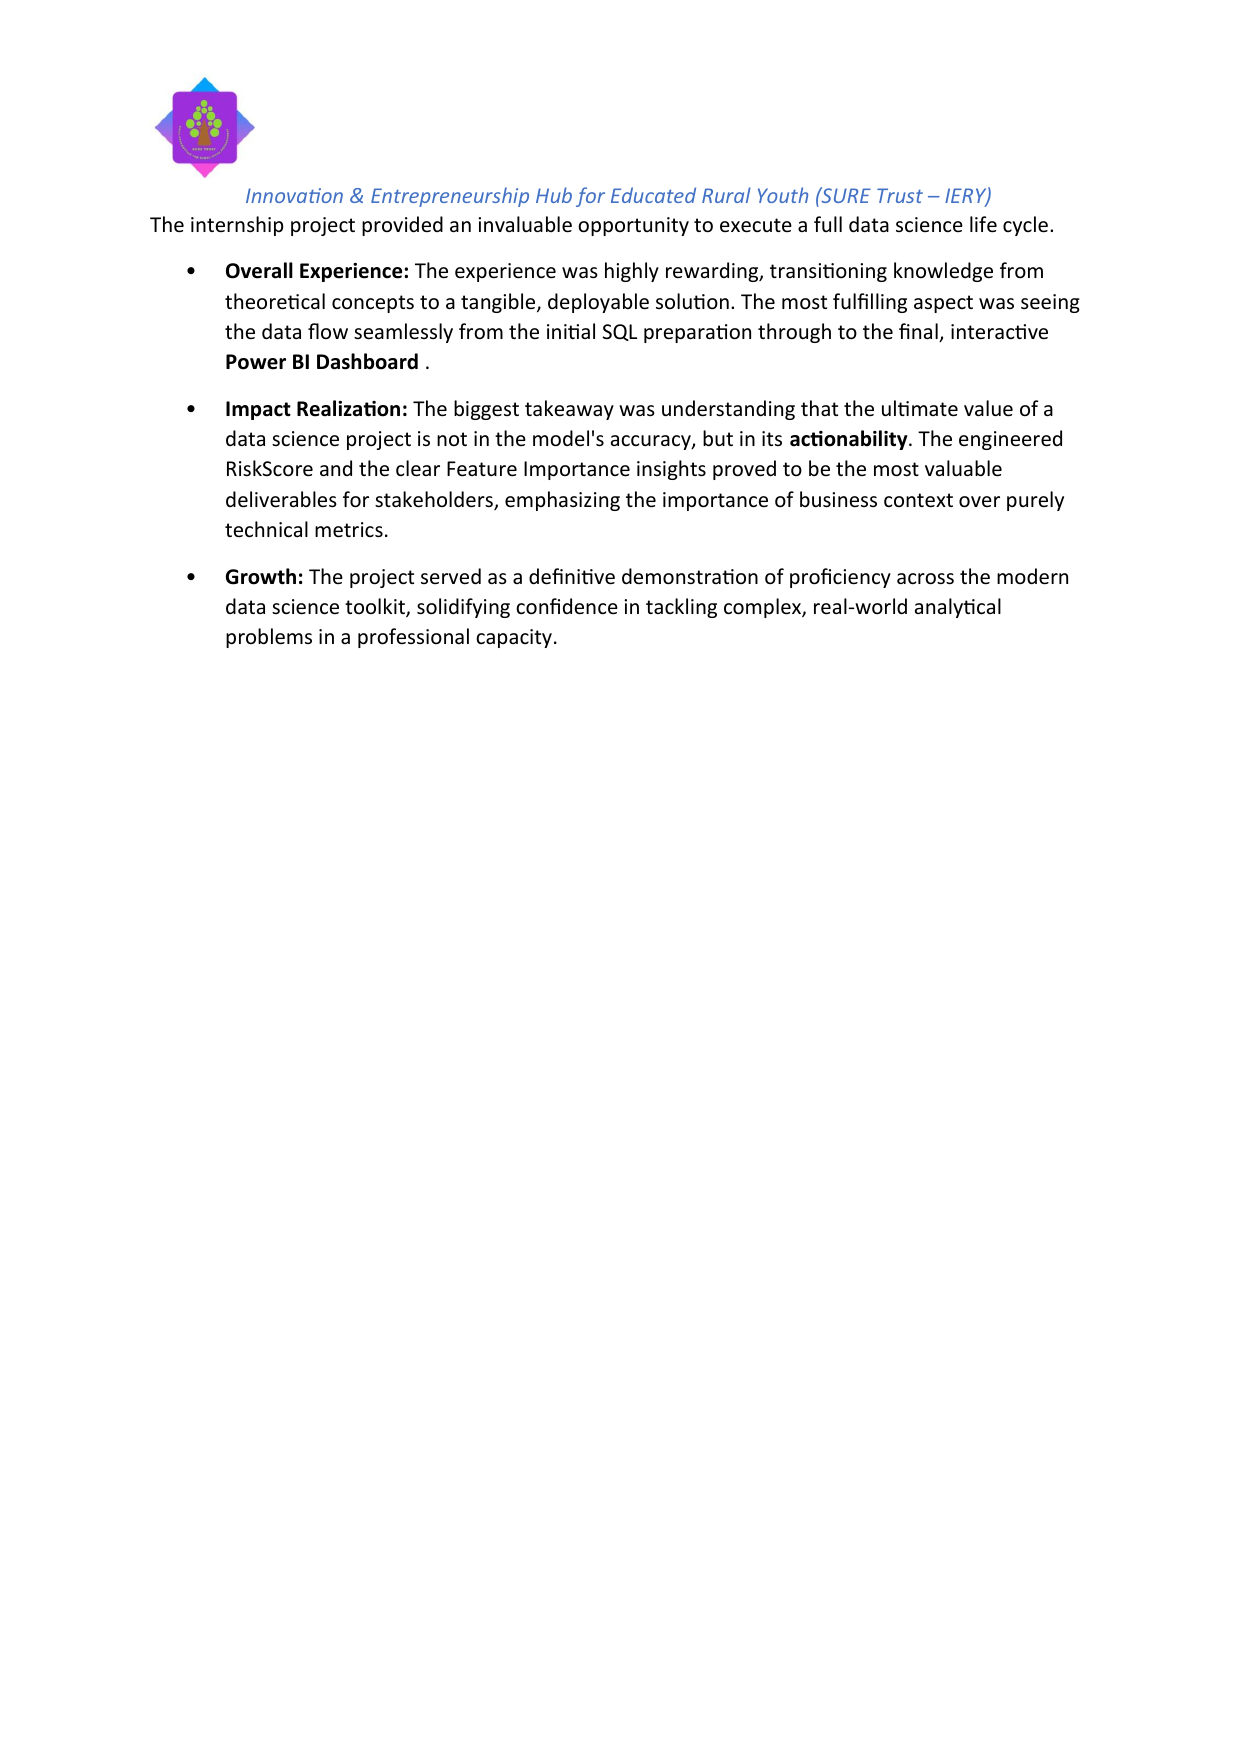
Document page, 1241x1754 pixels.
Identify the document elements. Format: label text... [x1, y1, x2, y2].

text The internship project provided an invaluable opportunity to execute a full data science life cycle. [150, 210, 1090, 238]
list Growth: The project served as a definitive demonstration of proficiency across the modern data science toolkit, solidifying confidence in tackling complex, real-world analytical problems in a professional capacity. [187, 562, 1090, 650]
picture [150, 73, 258, 182]
list Overall Experience: The experience was highly rewarding, transitioning knowledge from theoretical concepts to a tangible, deployable solution. The most fulfilling aspect was seeing the data flow seamlessly from the initial SQL preparation through to the final, interactive Power BI Dashboard . [187, 257, 1090, 375]
list Impact Realization: The biggest takeaway was understanding that the ultimate value of a data science project is not in the model's accuracy, but in its actionability. The engineered RiskScore and the clear Feature Importance insights proved to be the most valuable deliverables for stakeholders, emphasizing the importance of business context over purely technical metrics. [187, 394, 1090, 543]
